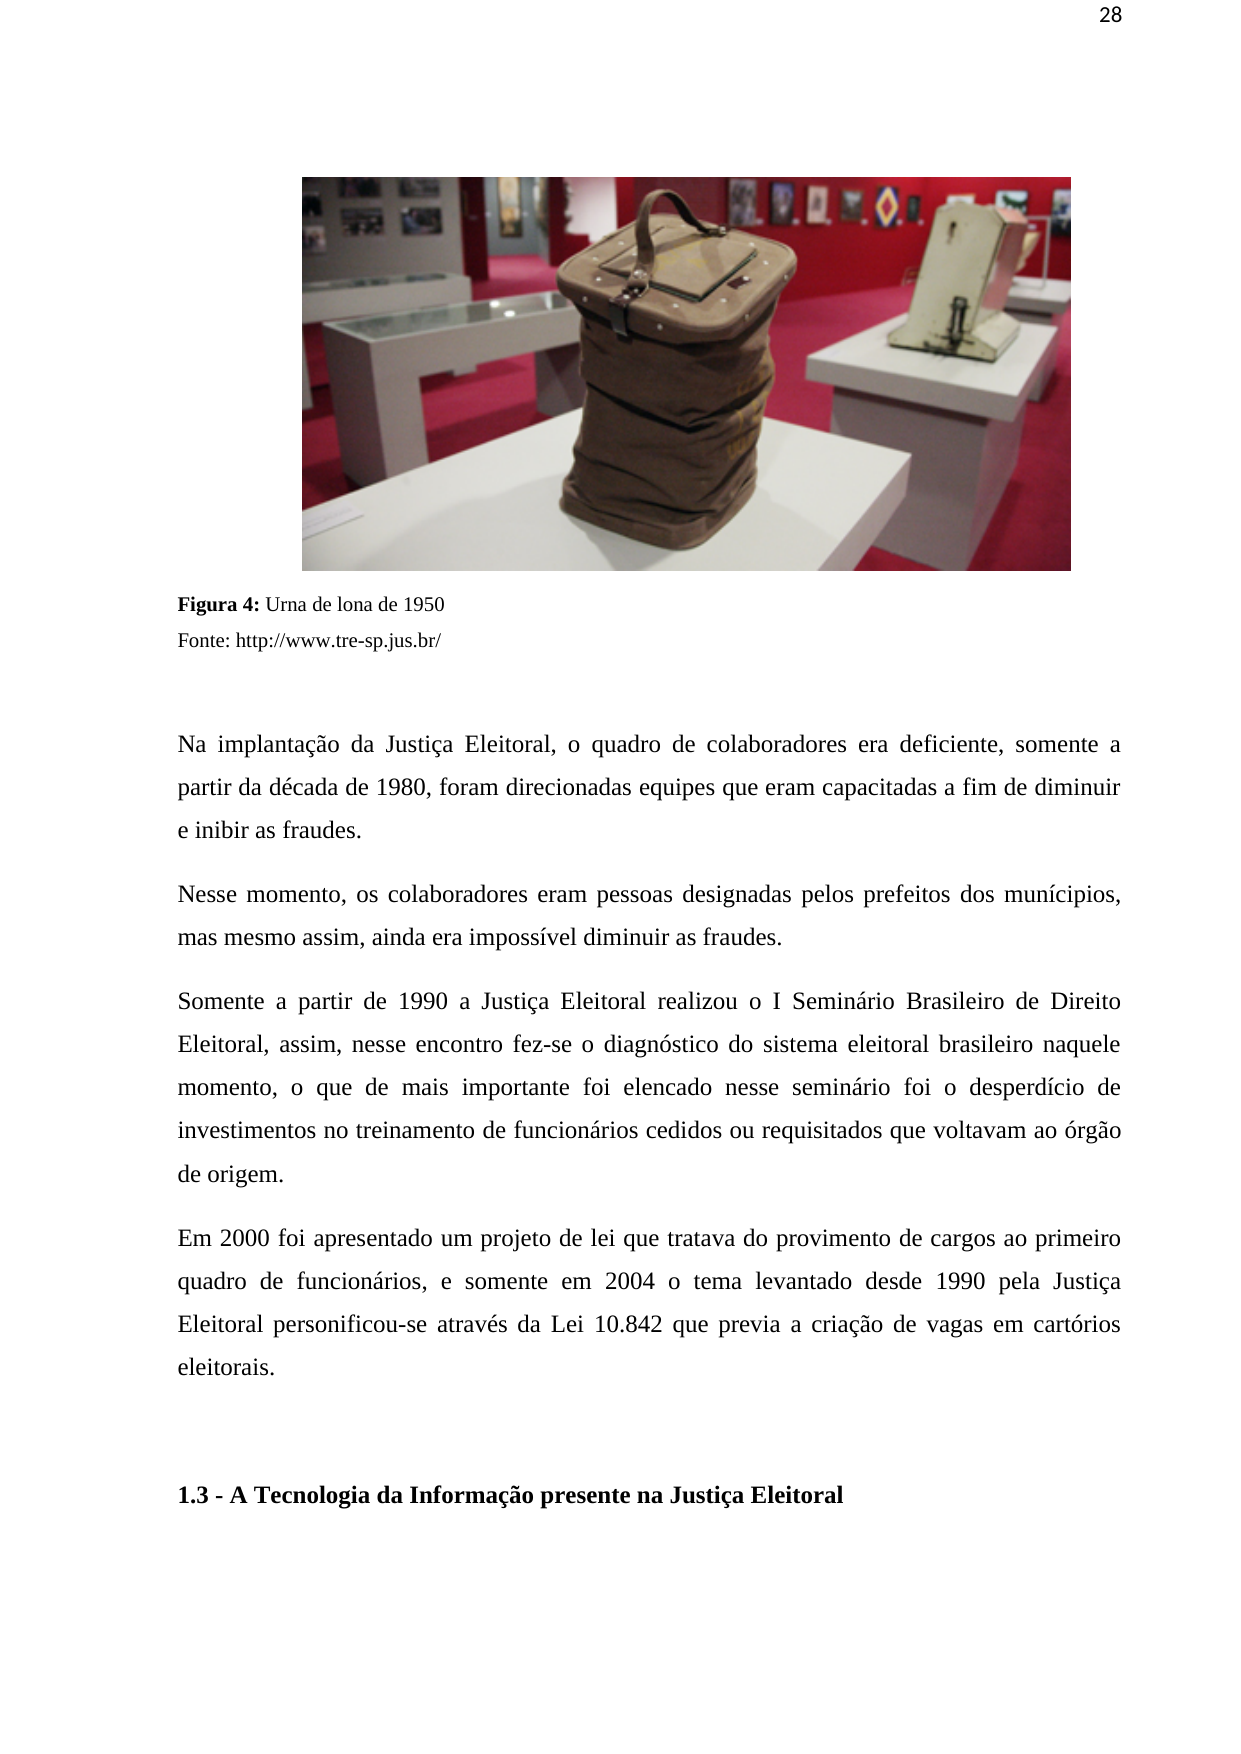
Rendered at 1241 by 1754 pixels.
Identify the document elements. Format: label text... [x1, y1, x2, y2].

text Na implantação da Justiça Eleitoral, o quadro de colaboradores era deficiente, somente a partir da década de 1980, foram direcionadas equipes que eram capacitadas a fim de diminuir e inibir as fraudes. [177, 729, 1122, 844]
text Somente a partir de 1990 a Justiça Eleitoral realizou o I Seminário Brasileiro de Direito Eleitoral, assim, nesse encontro fez-se o diagnóstico do sistema eleitoral brasileiro naquele momento, o que de mais importante foi elencado nesse seminário foi o desperdício de investimentos no treinamento de funcionários cedidos ou requisitados que voltavam ao órgão de origem. [177, 986, 1122, 1187]
text Figura 4: Urna de lona de 1950 [177, 592, 1122, 616]
picture [302, 177, 1071, 571]
text Em 2000 foi apresentado um projeto de lei que tratava do provimento de cargos ao primeiro quadro de funcionários, e somente em 2004 o tema levantado desde 1990 pela Justiça Eleitoral personificou-se através da Lei 10.842 que previa a criação de vagas em cartórios eleitorais. [177, 1223, 1122, 1381]
text Fonte: http://www.tre-sp.jus.br/ [177, 628, 1122, 652]
subtitle 1.3 - A Tecnologia da Informação presente na Justiça Eleitoral [177, 1480, 1122, 1509]
text Nesse momento, os colaboradores eram pessoas designadas pelos prefeitos dos munícipios, mas mesmo assim, ainda era impossível diminuir as fraudes. [177, 879, 1122, 951]
